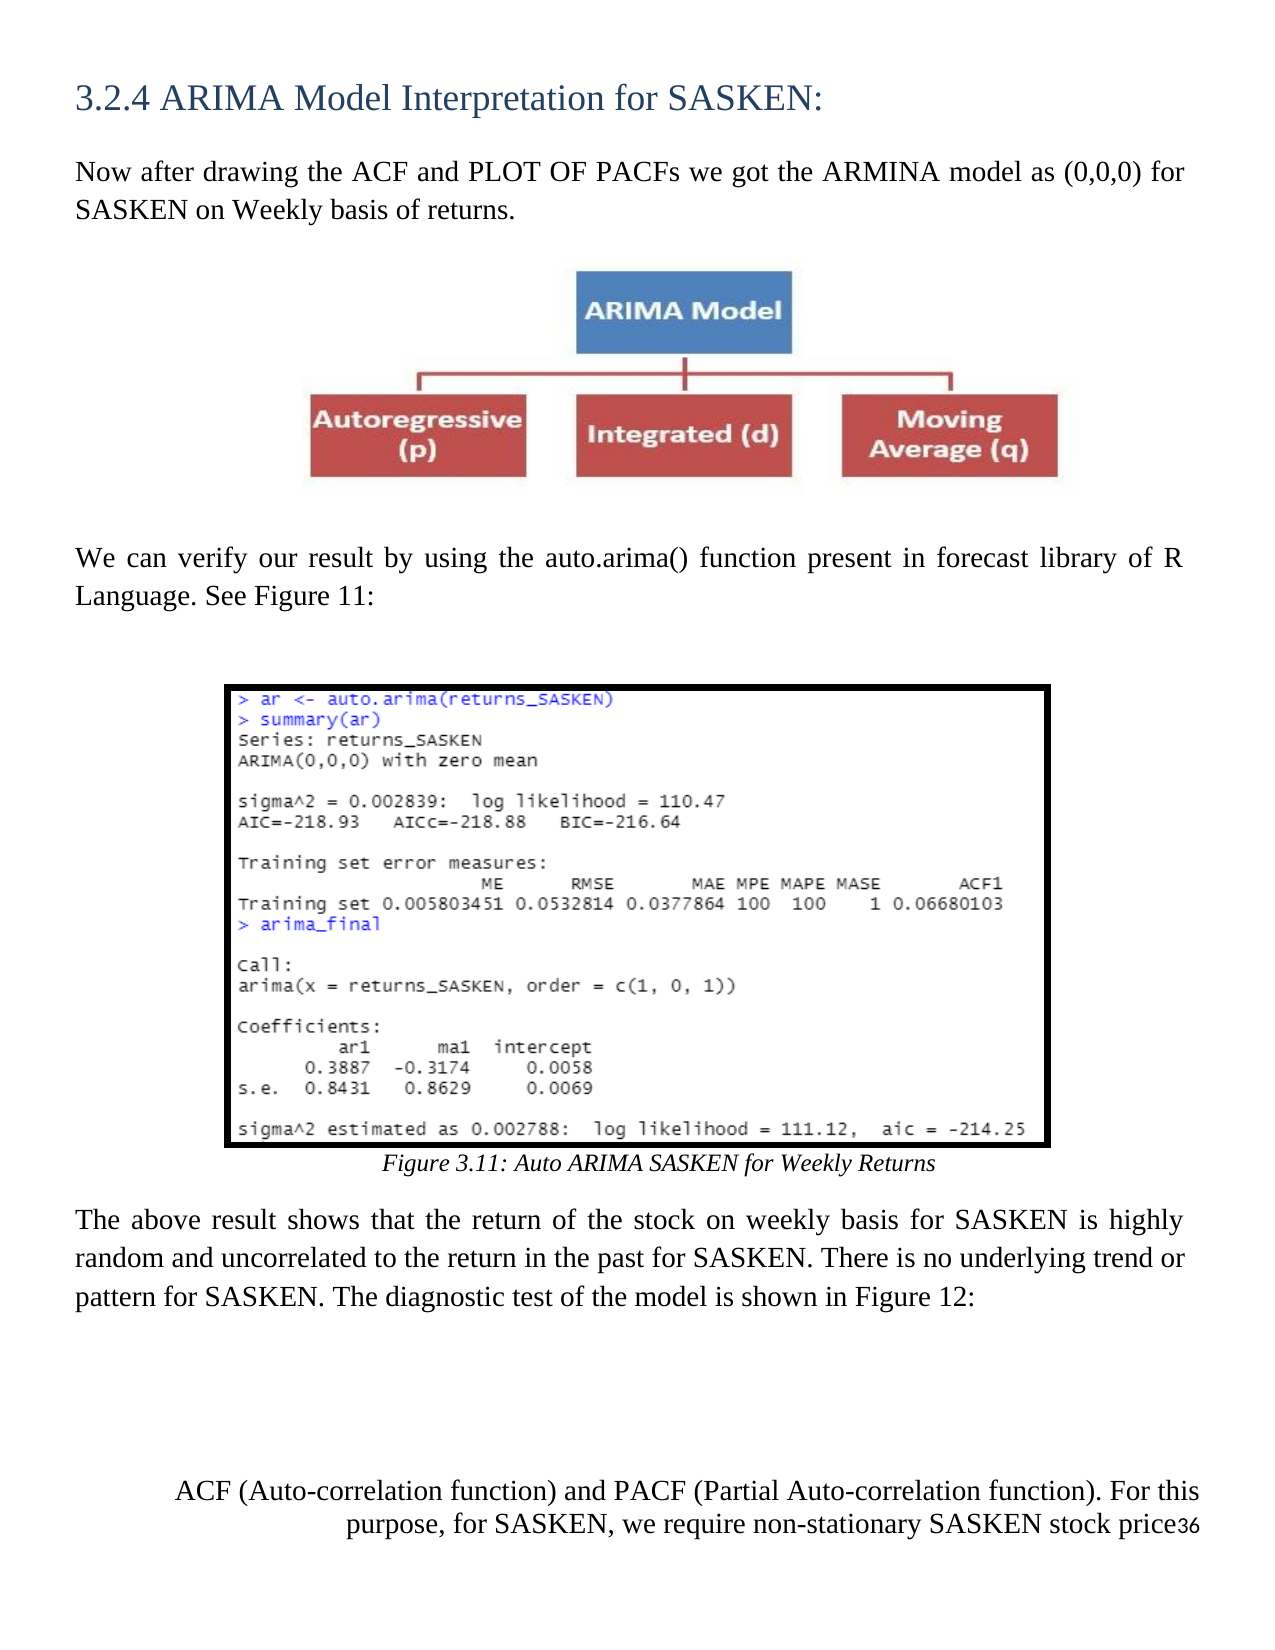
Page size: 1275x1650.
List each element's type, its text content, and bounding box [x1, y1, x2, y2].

text The above result shows that the return of the stock on weekly basis for SASKEN is highly random and uncorrelated to the return in the past for SASKEN. There is no underlying trend or pattern for SASKEN. The diagnostic test of the model is shown in Figure 12: [75, 1202, 1186, 1312]
picture [253, 259, 1094, 498]
subtitle 3.2.4 ARIMA Model Interpretation for SASKEN: [75, 75, 1200, 118]
picture [231, 691, 1044, 1142]
text Figure 3.11: Auto ARIMA SASKEN for Weekly Returns [125, 1148, 1195, 1177]
text We can verify our result by using the auto.arima() function present in forecast library of R Language. See Figure 11: [75, 540, 1185, 612]
text Now after drawing the ACF and PLOT OF PACFs we got the ARMINA model as (0,0,0) for SASKEN on Weekly basis of returns. [75, 154, 1186, 226]
